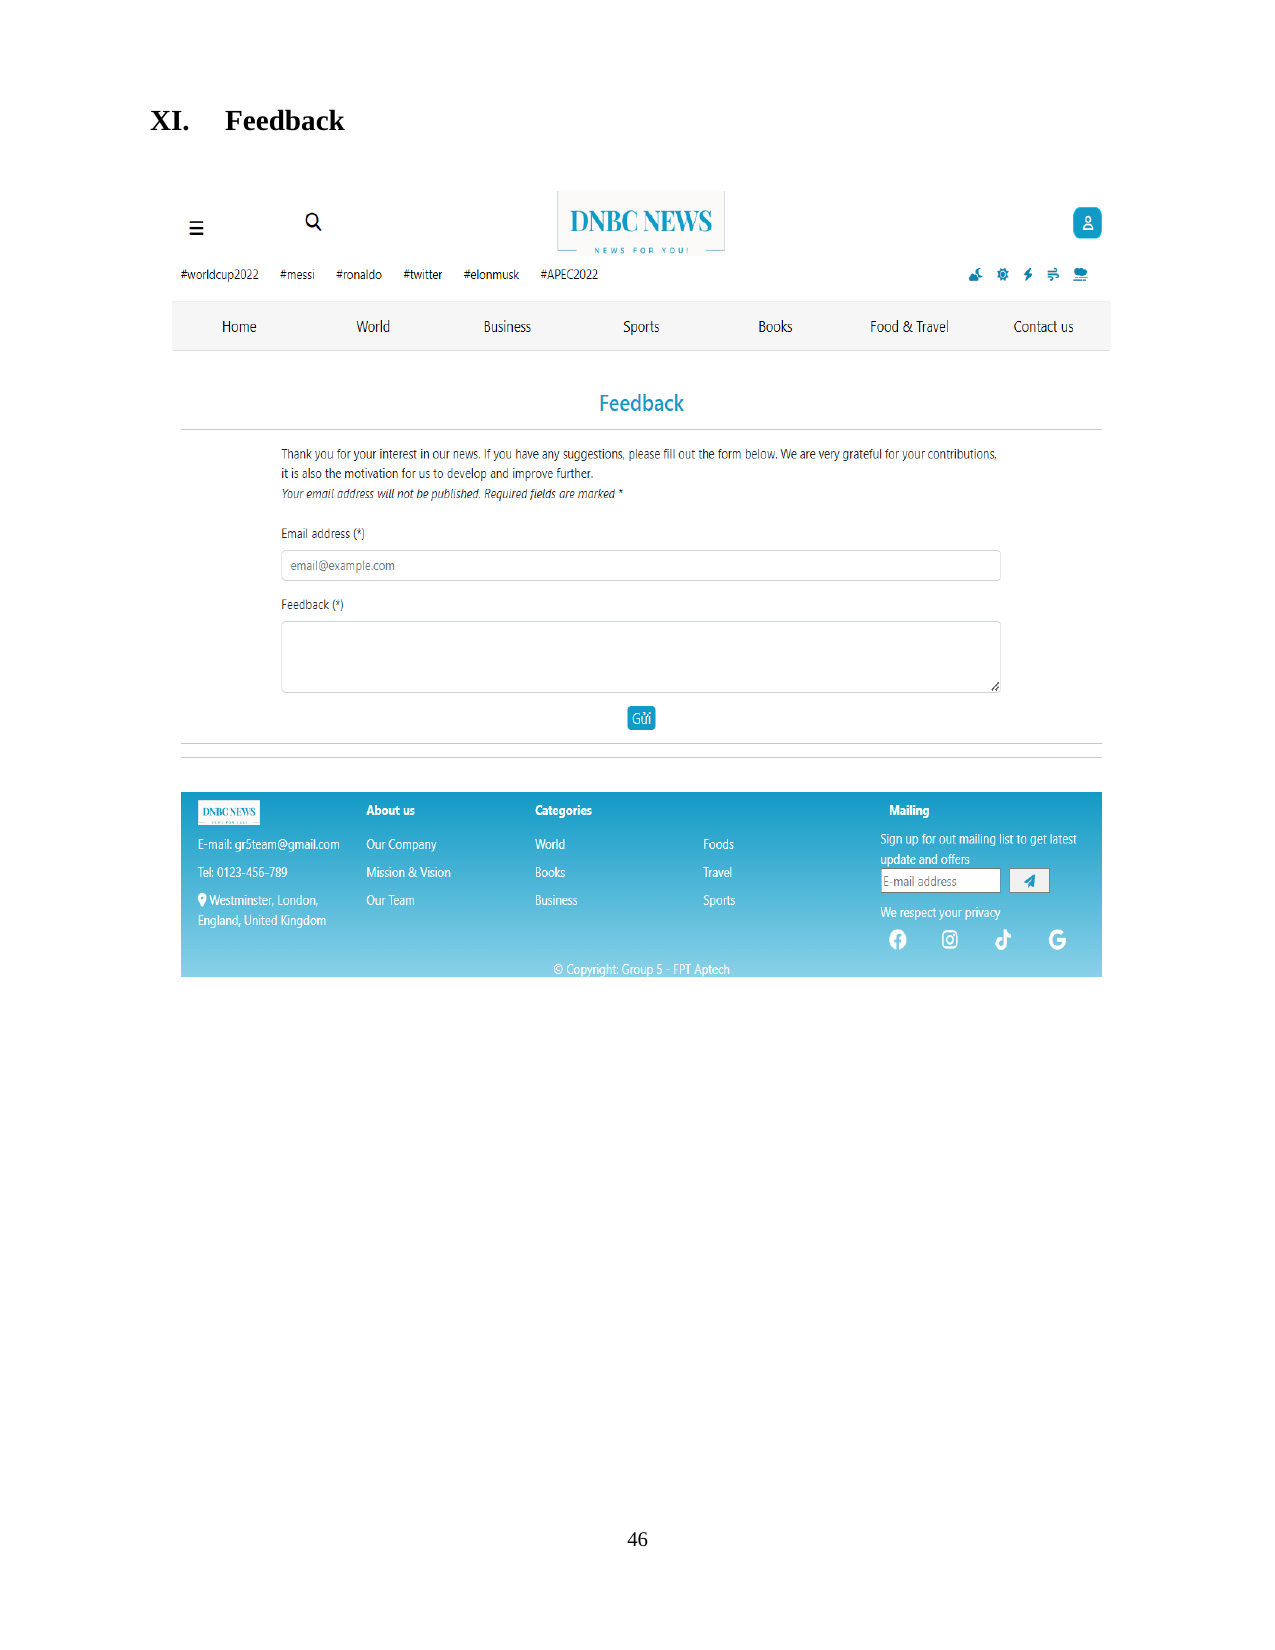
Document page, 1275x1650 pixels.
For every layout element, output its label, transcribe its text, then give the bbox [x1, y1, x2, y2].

list Feedback [150, 103, 1125, 137]
picture [150, 191, 1125, 977]
